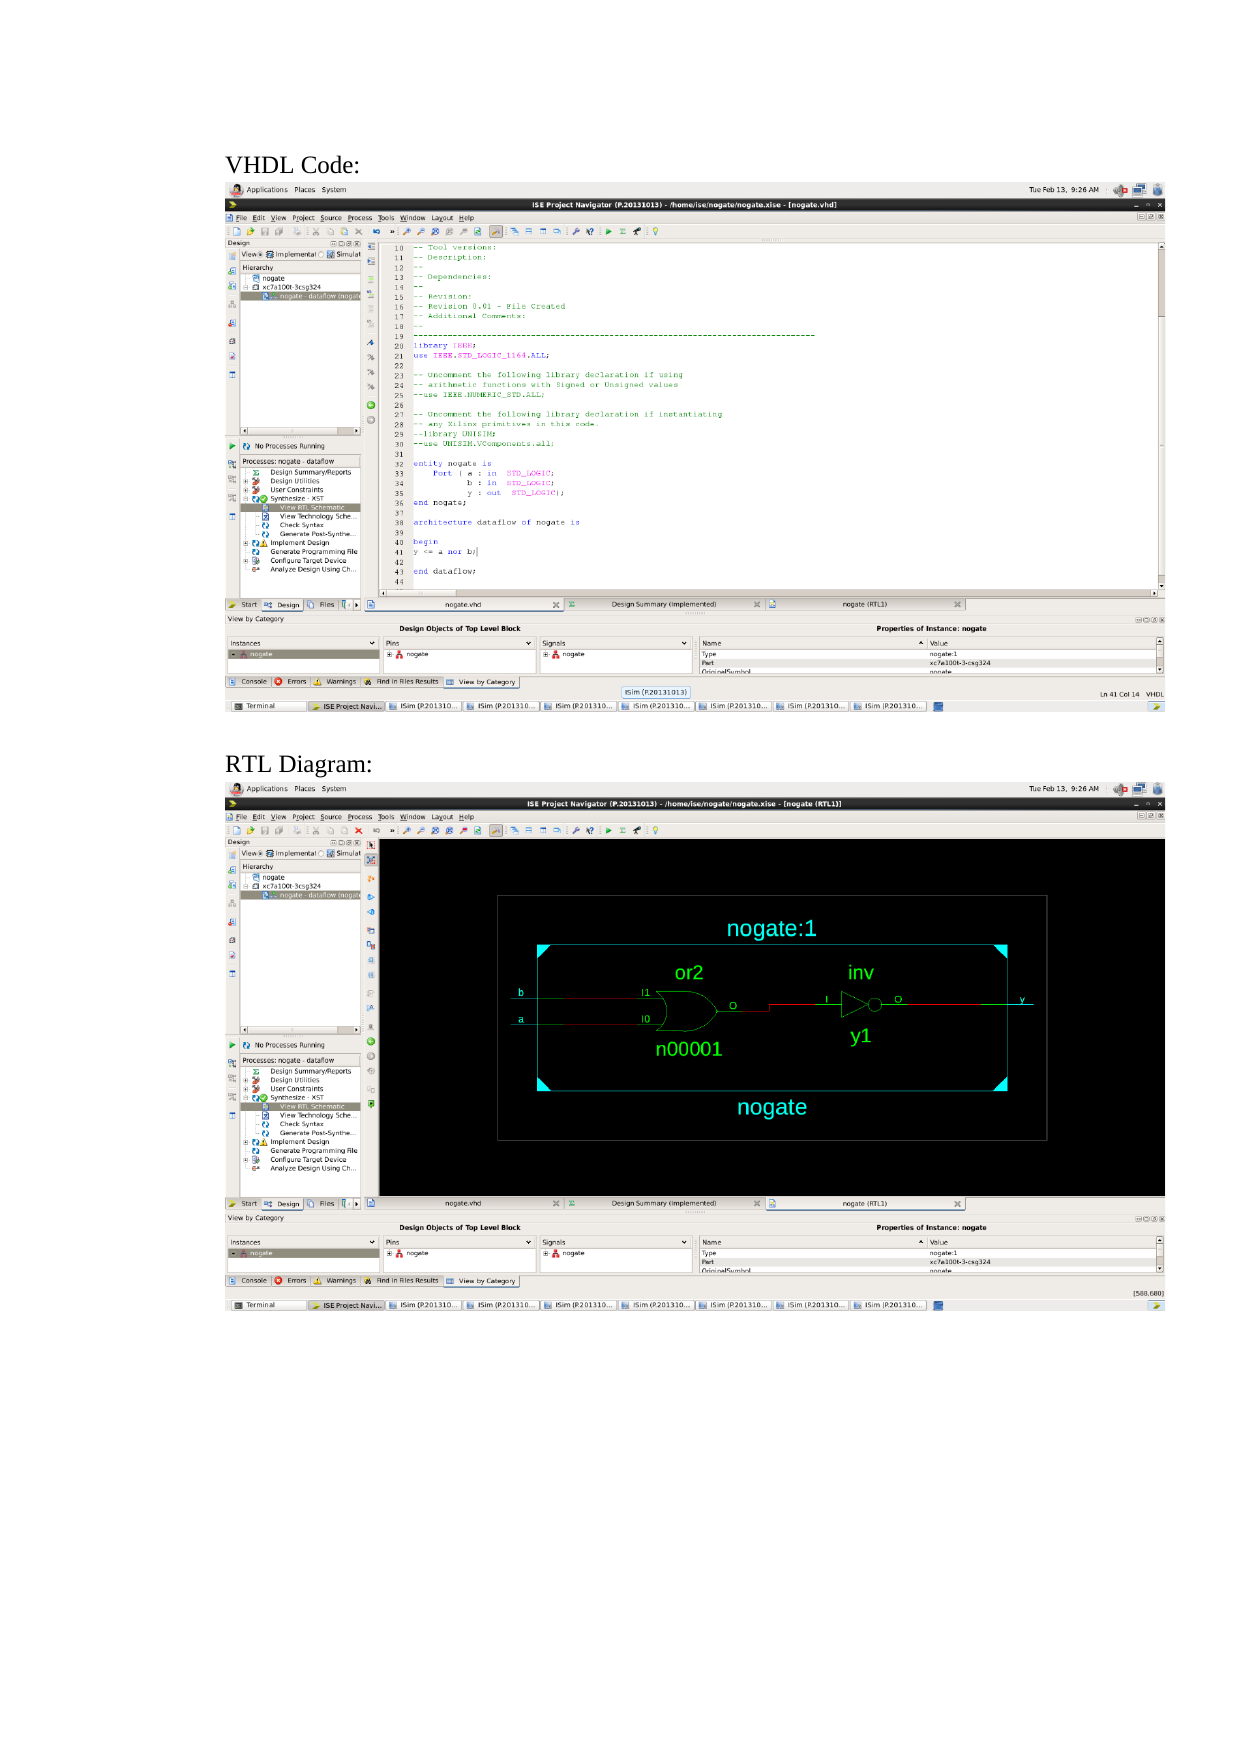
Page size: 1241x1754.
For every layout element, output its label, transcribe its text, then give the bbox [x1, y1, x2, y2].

picture [225, 182, 1166, 712]
list RTL Diagram: [225, 749, 1090, 778]
picture [225, 782, 1166, 1311]
list VHDL Code: [225, 150, 1090, 182]
